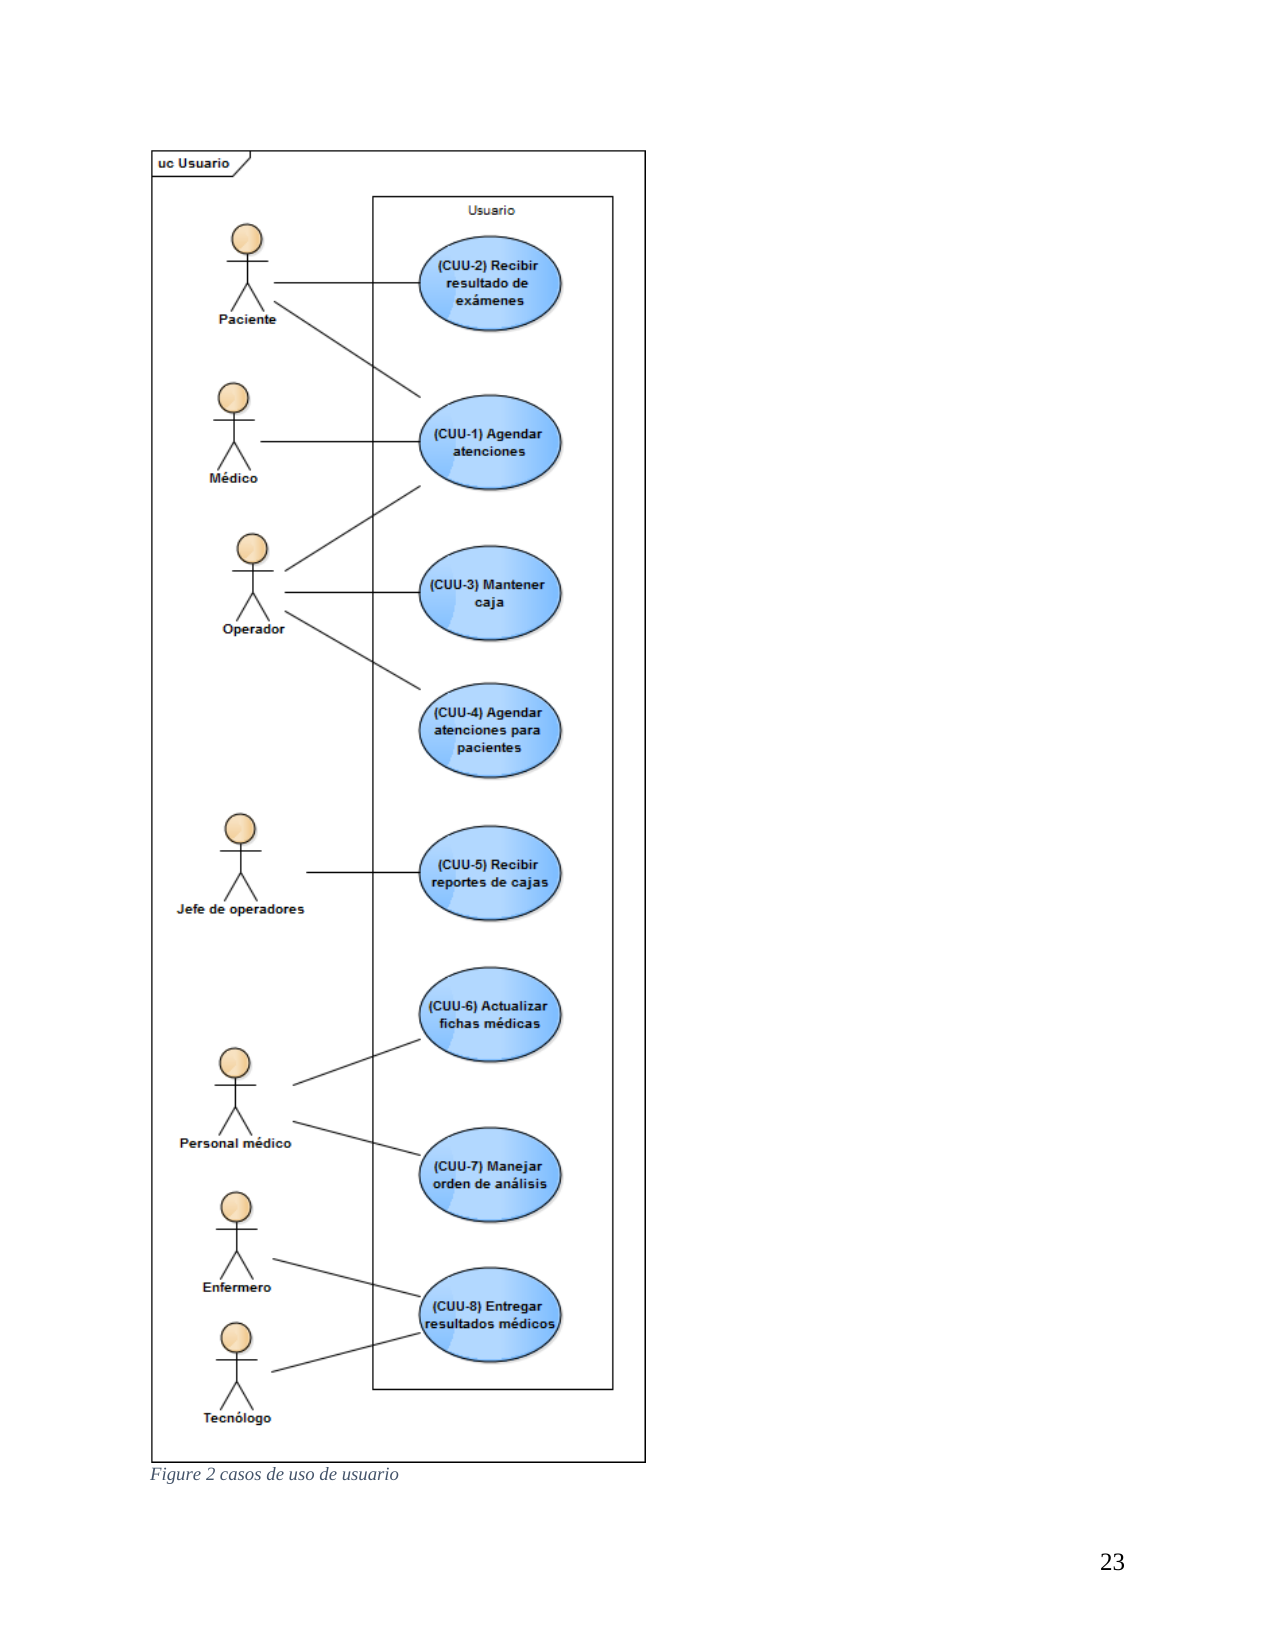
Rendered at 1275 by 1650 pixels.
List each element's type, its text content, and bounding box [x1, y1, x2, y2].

picture [150, 150, 646, 1463]
text Figure 2 casos de uso de usuario [150, 1463, 1125, 1484]
